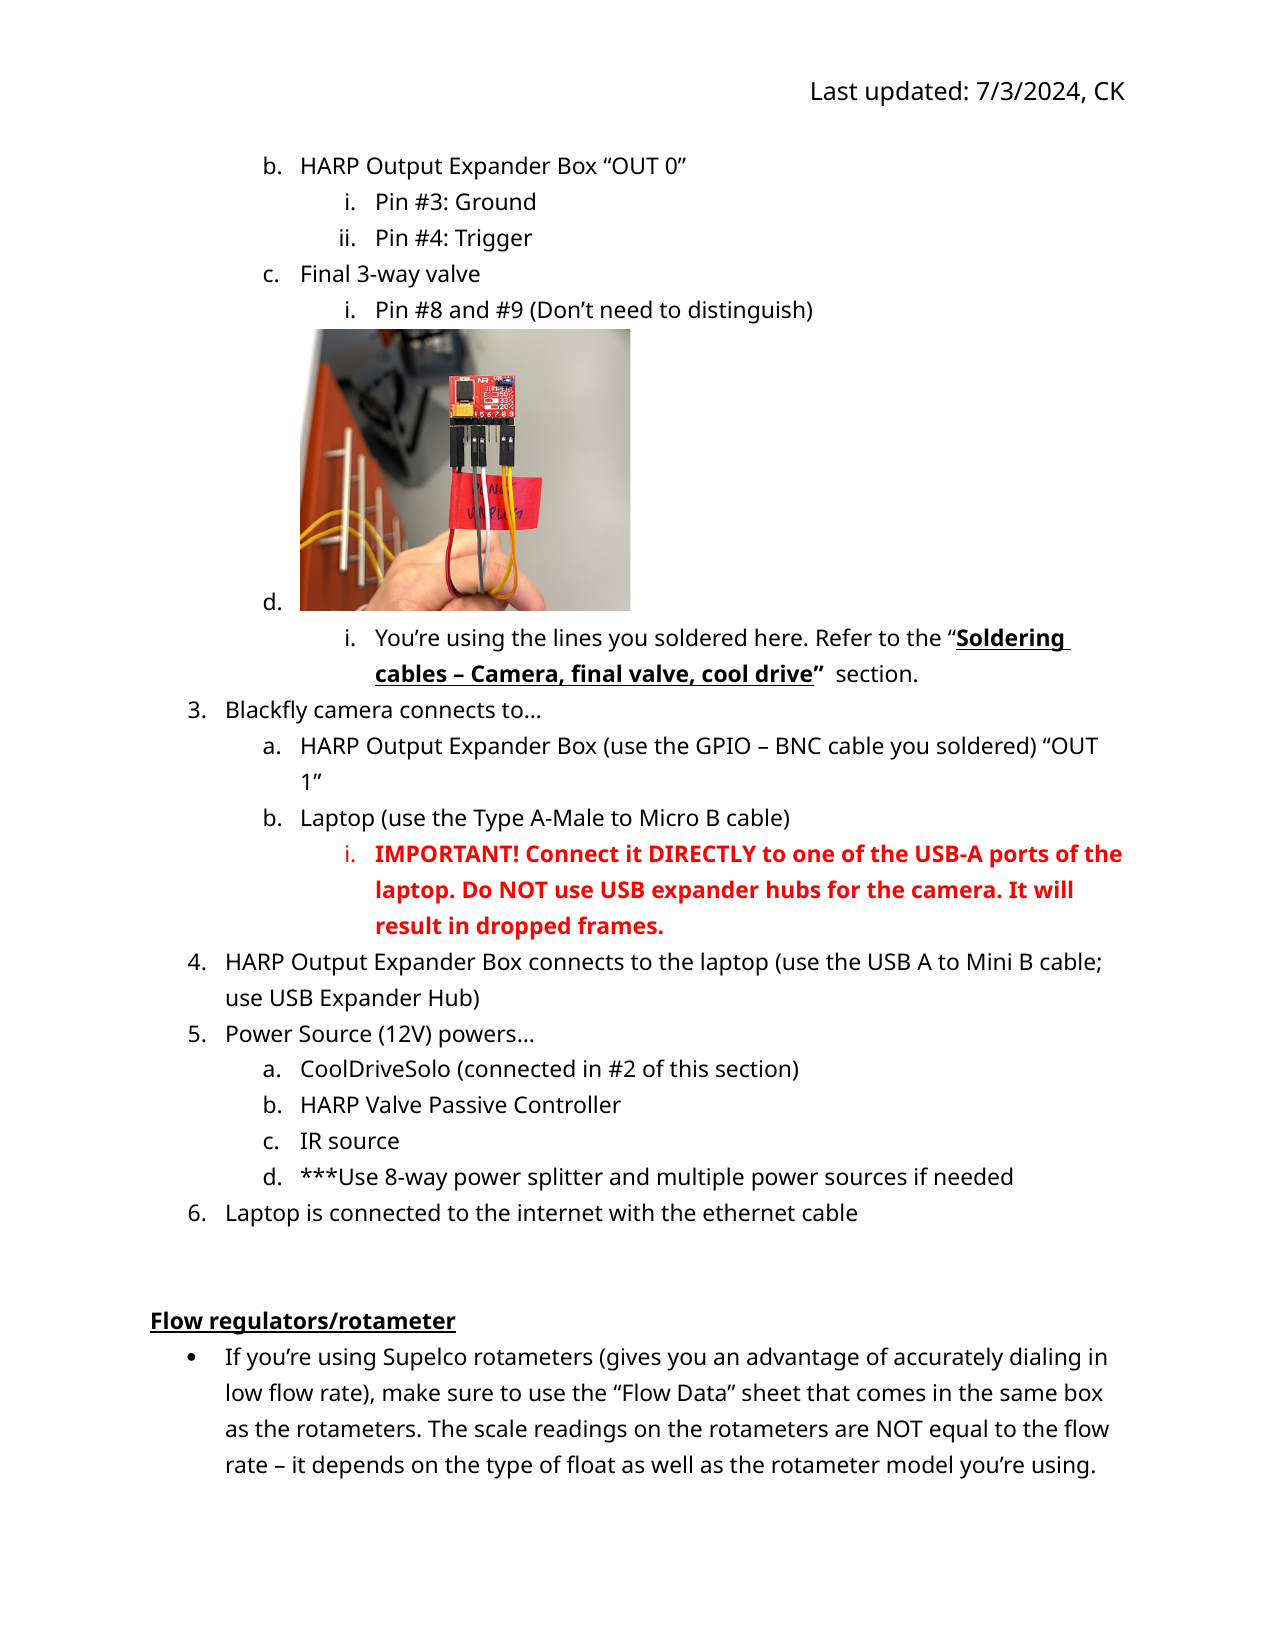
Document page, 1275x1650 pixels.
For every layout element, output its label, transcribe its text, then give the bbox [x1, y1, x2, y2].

list If you’re using Supelco rotameters (gives you an advantage of accurately dialing in low flow rate), make sure to use the “Flow Data” sheet that comes in the same box as the rotameters. The scale readings on the rotameters are NOT equal to the flow rate – it depends on the type of float as well as the rotameter model you’re using. [187, 1341, 1125, 1480]
list Pin #3: Ground [356, 186, 1125, 217]
picture [300, 329, 631, 611]
list CoolDriveSolo (connected in #2 of this section) [262, 1053, 1125, 1085]
list Blackfly camera connects to… [187, 694, 1125, 725]
list IMPORTANT! Connect it DIRECTLY to one of the USB-A ports of the laptop. Do NOT use USB expander hubs for the camera. It will result in dropped frames. [356, 838, 1125, 941]
list Final 3-way valve [262, 258, 1125, 289]
list Laptop is connected to the internet with the ethernet cable [187, 1197, 1125, 1228]
list IR source [262, 1125, 1125, 1157]
list Pin #4: Trigger [356, 222, 1125, 253]
list Laptop (use the Type A-Male to Micro B cable) [262, 802, 1125, 833]
list ***Use 8-way power splitter and multiple power sources if needed [262, 1161, 1125, 1192]
text Flow regulators/rotameter [150, 1305, 1125, 1336]
list HARP Output Expander Box connects to the laptop (use the USB A to Mini B cable; use USB Expander Hub) [187, 946, 1125, 1013]
list HARP Output Expander Box “OUT 0” [262, 150, 1125, 181]
list HARP Valve Passive Controller [262, 1089, 1125, 1121]
list Pin #8 and #9 (Don’t need to distinguish) [356, 294, 1125, 325]
list HARP Output Expander Box (use the GPIO – BNC cable you soldered) “OUT 1” [262, 730, 1125, 797]
list You’re using the lines you soldered here. Refer to the “Soldering cables – Camera, final valve, cool drive” section. [356, 622, 1125, 689]
list Power Source (12V) powers… [187, 1017, 1125, 1049]
